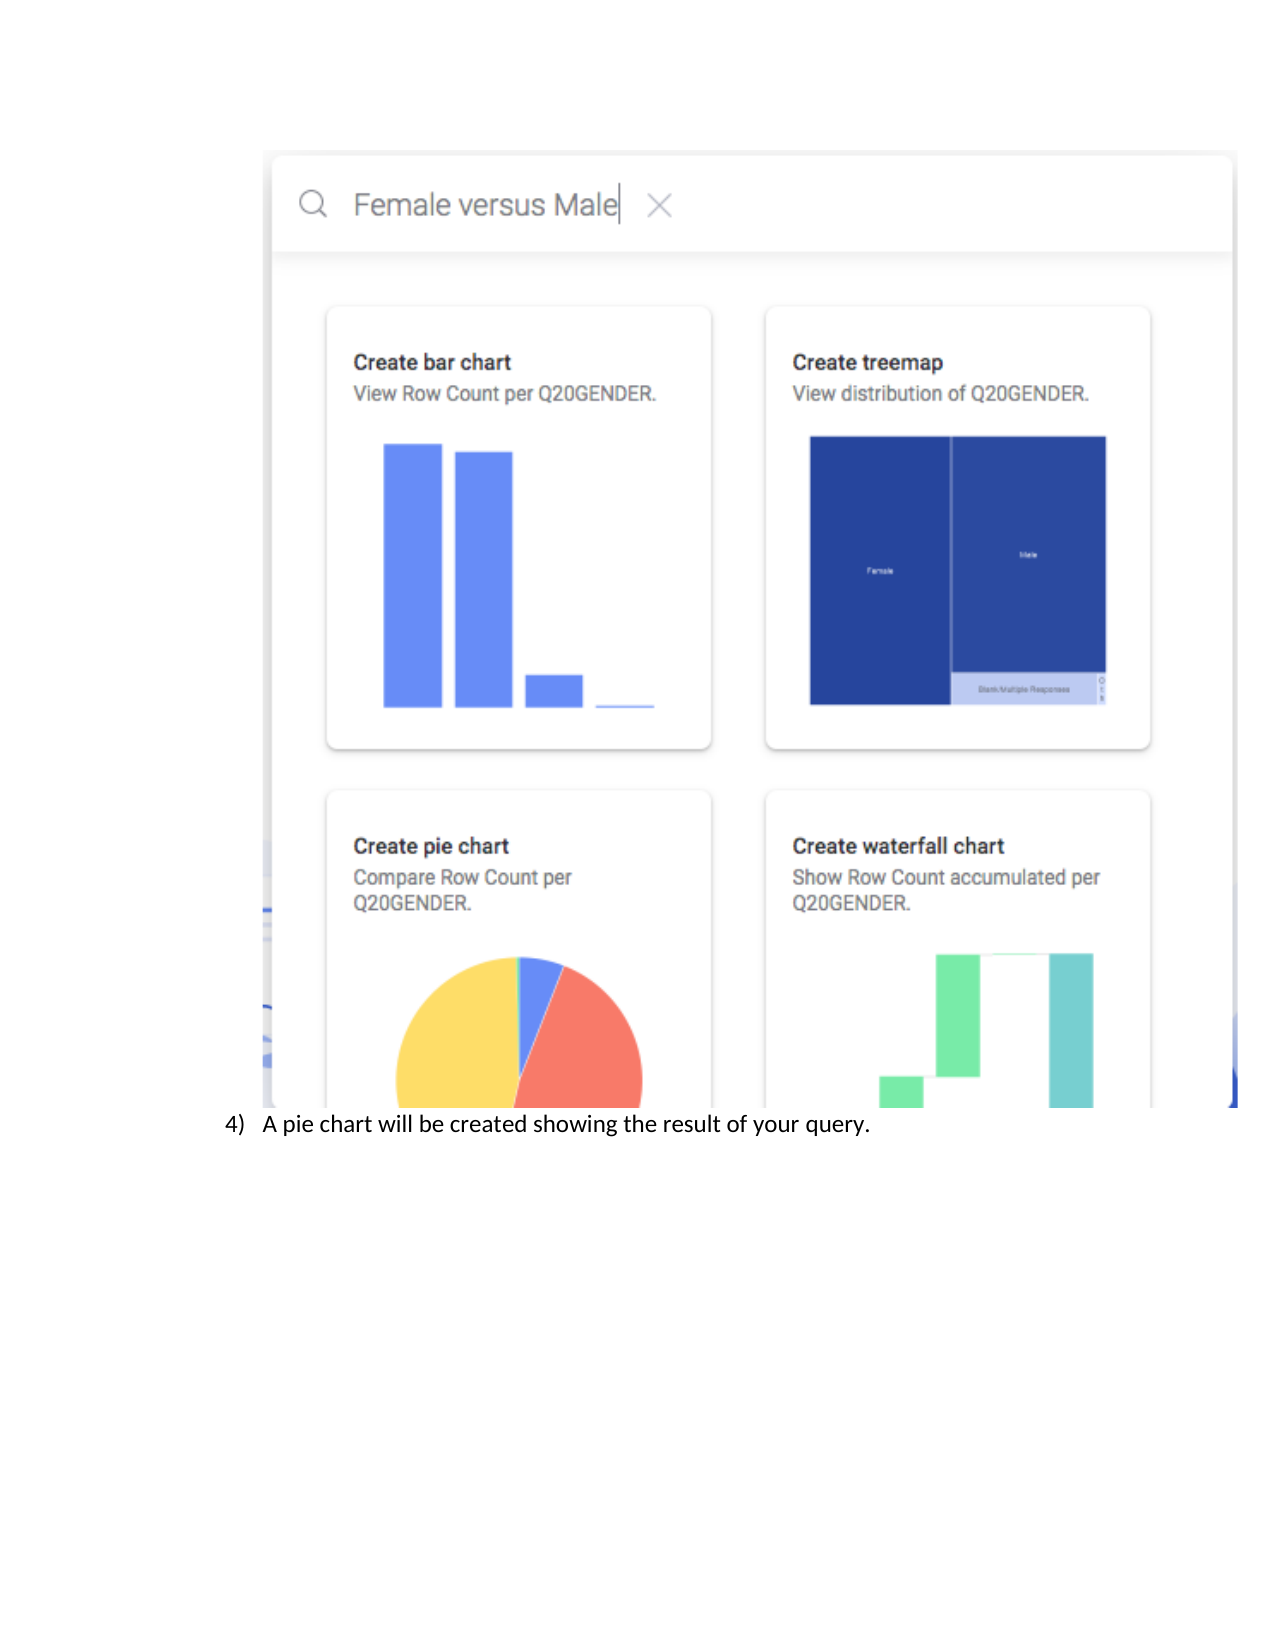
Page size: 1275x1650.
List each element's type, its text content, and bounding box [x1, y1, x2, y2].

list A pie chart will be created showing the result of your query. [225, 1108, 1125, 1138]
picture [262, 150, 1238, 1108]
